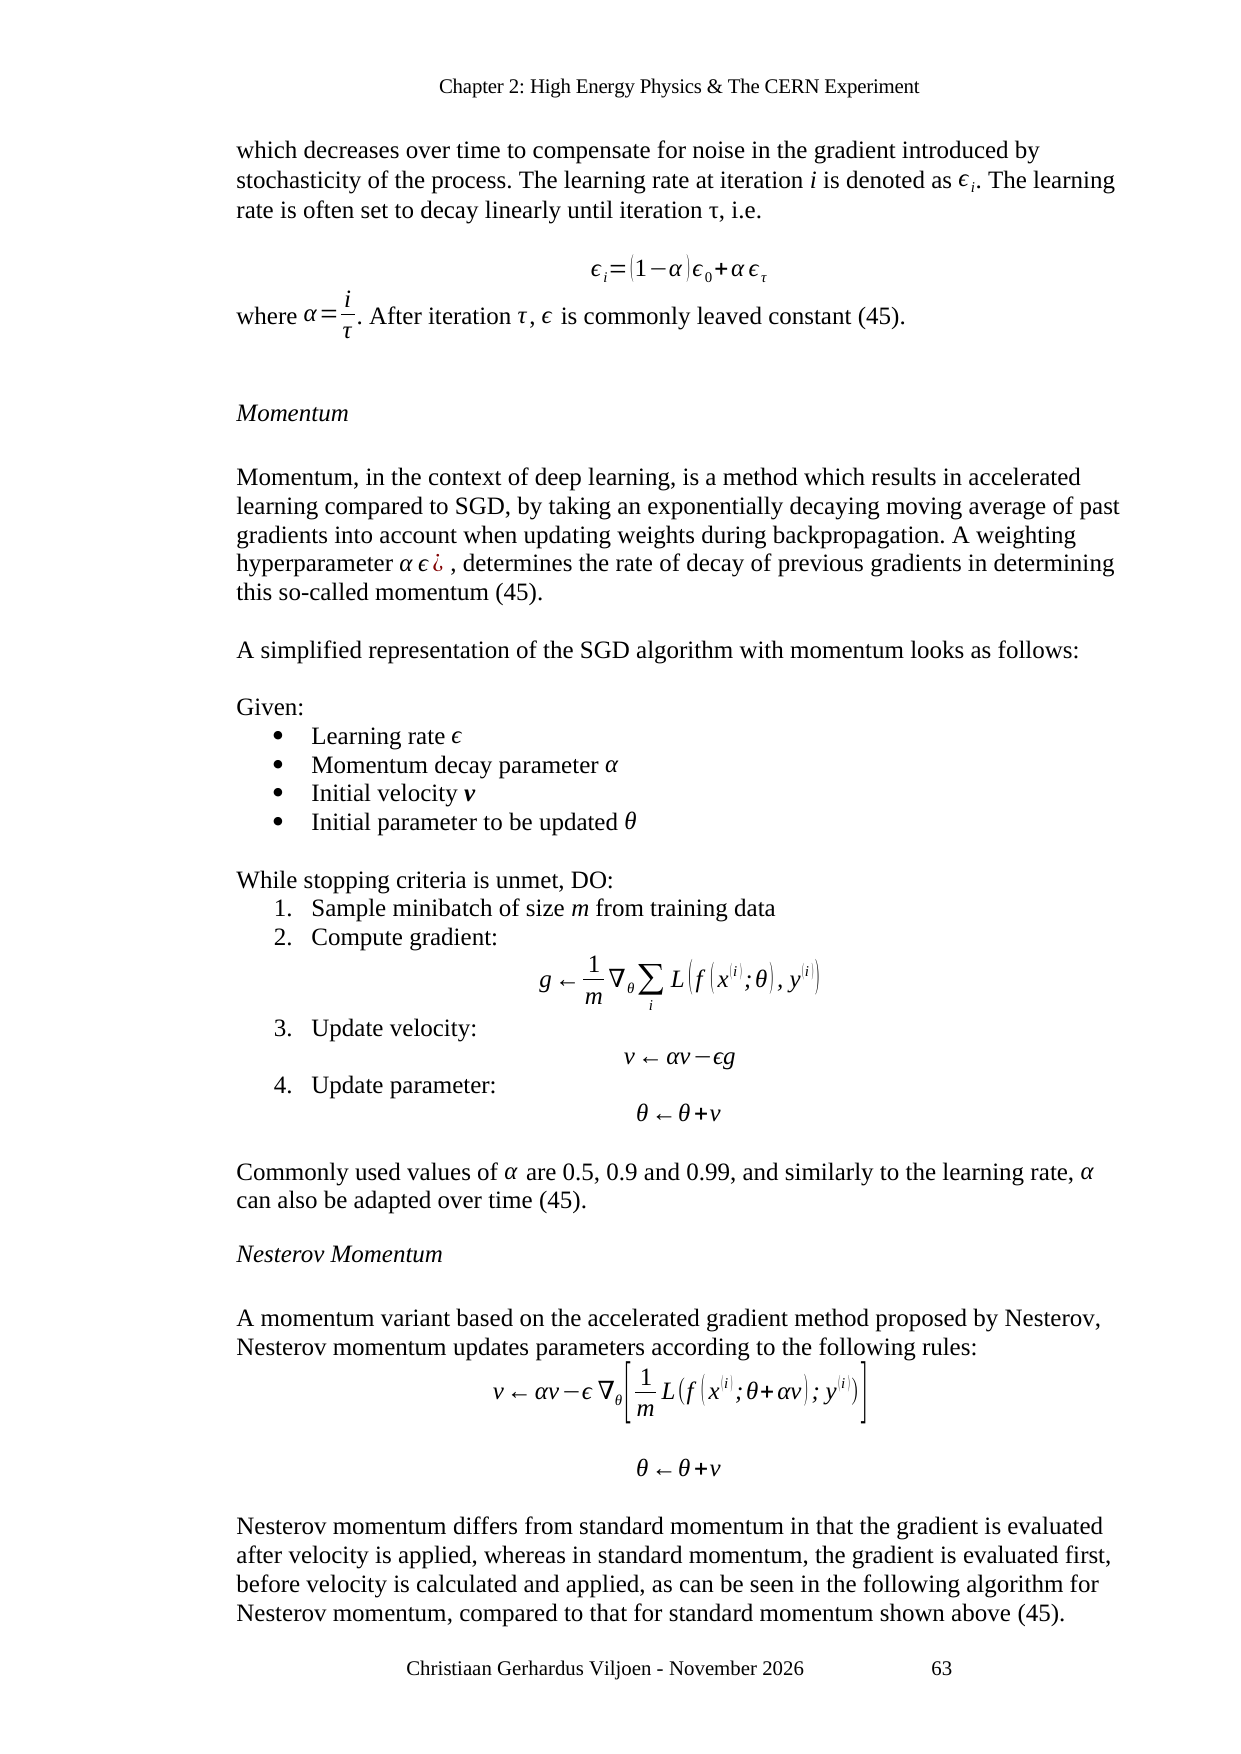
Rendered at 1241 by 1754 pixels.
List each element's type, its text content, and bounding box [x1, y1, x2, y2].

list Update parameter: [274, 1070, 1122, 1099]
text Given: [236, 692, 1122, 721]
list Sample minibatch of size m from training data [274, 893, 1122, 922]
list Compute gradient: [274, 922, 1122, 951]
list Learning rate [274, 721, 1122, 750]
text where . After iteration , is commonly leaved constant . [236, 286, 1122, 345]
subtitle Nesterov Momentum [236, 1239, 1122, 1268]
text While stopping criteria is unmet, DO: [236, 865, 1122, 893]
subtitle Momentum [236, 398, 1122, 427]
list Update velocity: [274, 1013, 1122, 1042]
text Commonly used values of are 0.5, 0.9 and 0.99, and similarly to the learning rate, can also be adapted over time . [236, 1157, 1122, 1214]
list Initial velocity v [274, 778, 1122, 807]
text Momentum, in the context of deep learning, is a method which results in accelerated learning compared to SGD, by taking an exponentially decaying moving average of past gradients into account when updating weights during backpropagation. A weighting hyperparameter , determines the rate of decay of previous gradients in determining this so-called momentum . [236, 462, 1122, 606]
list Initial parameter to be updated [274, 807, 1122, 836]
text A simplified representation of the SGD algorithm with momentum looks as follows: [236, 635, 1122, 663]
list Momentum decay parameter [274, 750, 1122, 778]
text Nesterov momentum differs from standard momentum in that the gradient is evaluated after velocity is applied, whereas in standard momentum, the gradient is evaluated first, before velocity is calculated and applied, as can be seen in the following algorithm for Nesterov momentum, compared to that for standard momentum shown above . [236, 1511, 1122, 1626]
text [236, 135, 1122, 224]
text A momentum variant based on the accelerated gradient method proposed by Nesterov, Nesterov momentum updates parameters according to the following rules: [236, 1303, 1122, 1360]
